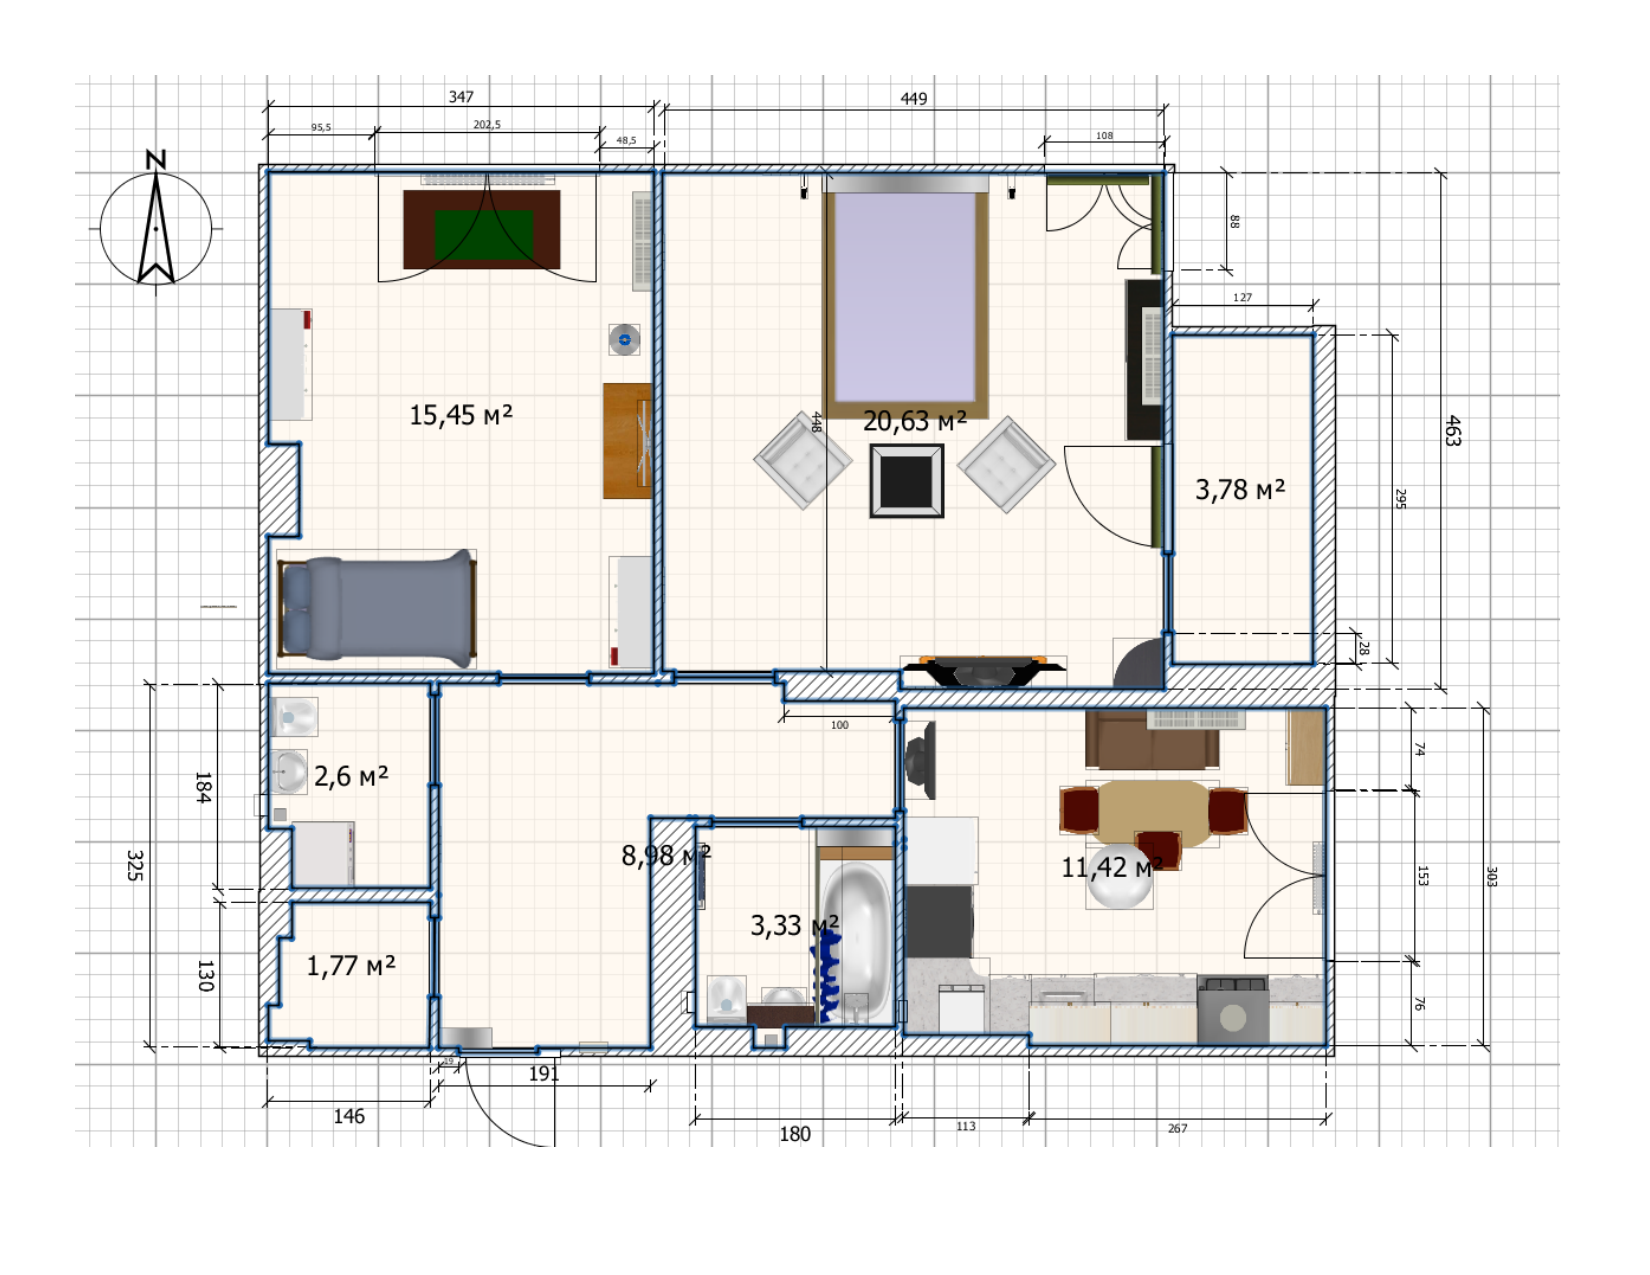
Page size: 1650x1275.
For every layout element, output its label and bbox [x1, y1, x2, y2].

picture [75, 75, 1560, 1147]
